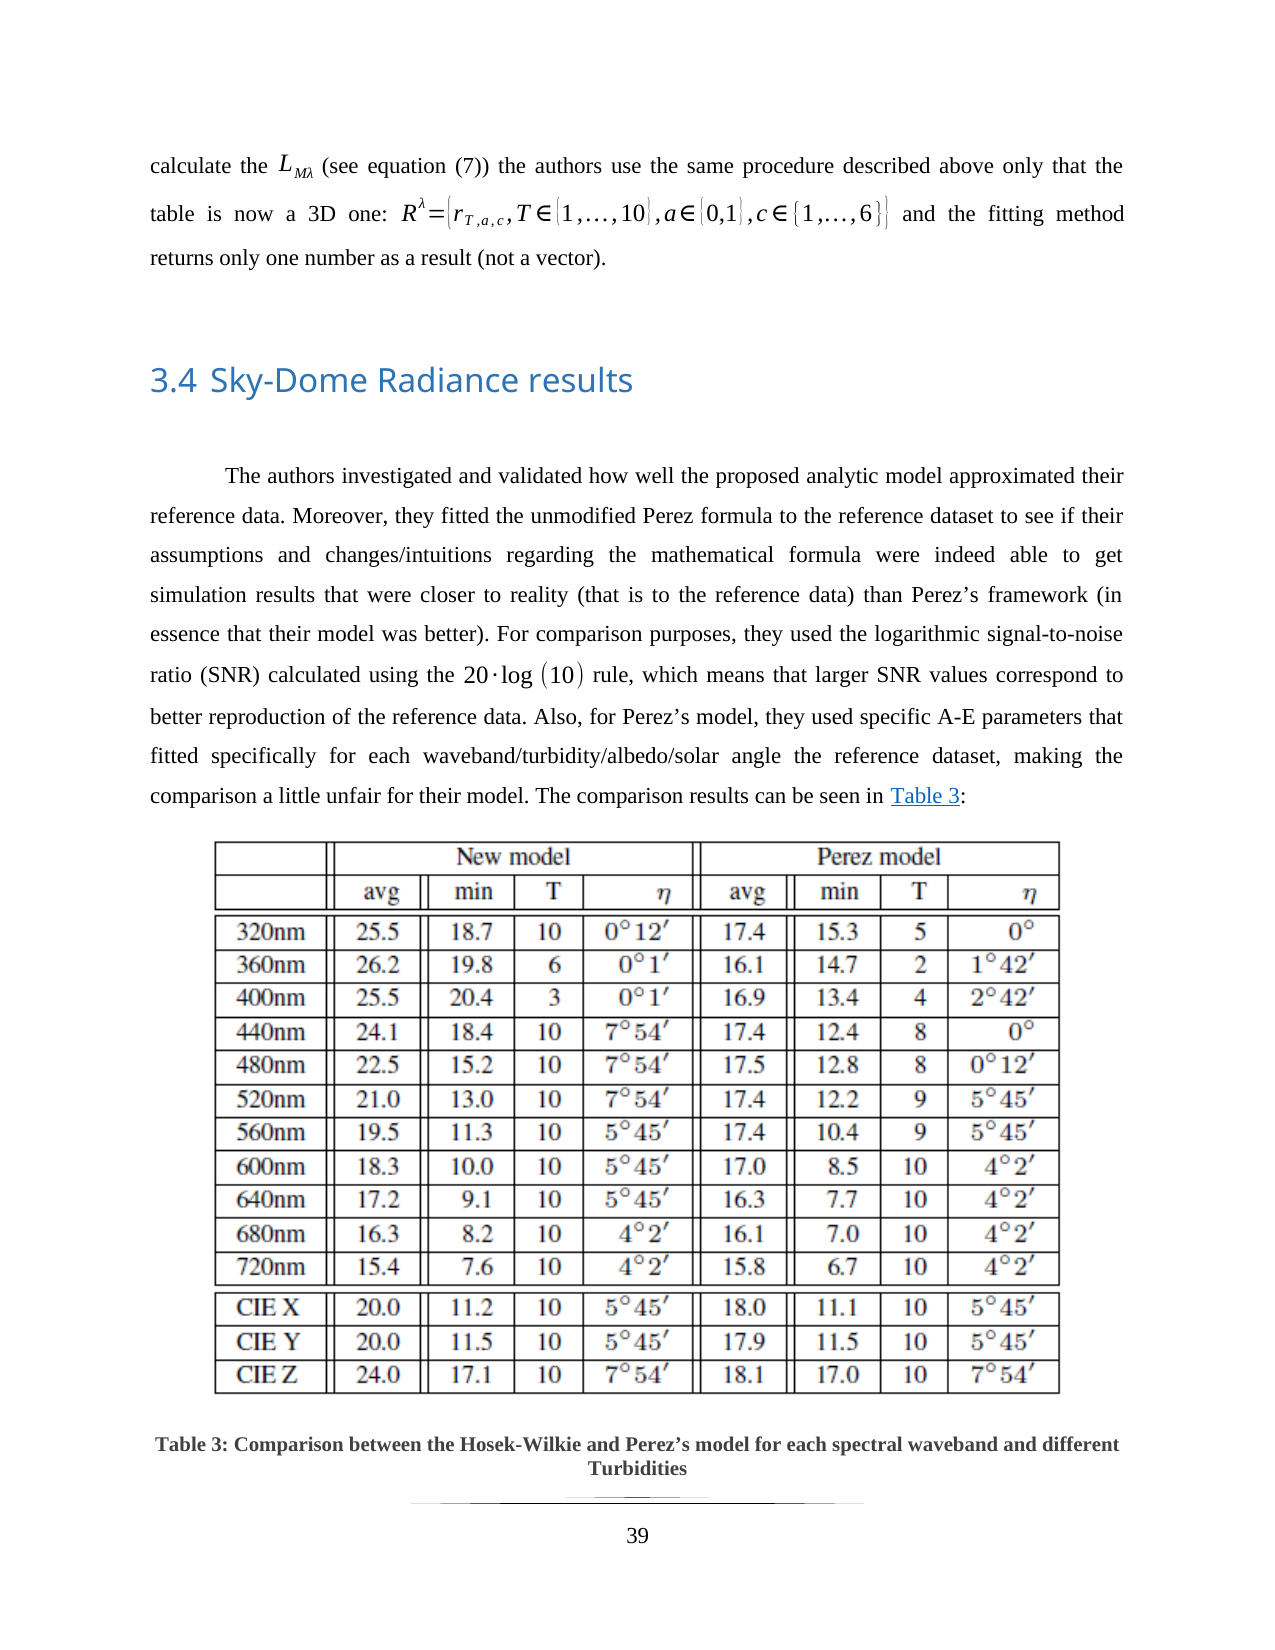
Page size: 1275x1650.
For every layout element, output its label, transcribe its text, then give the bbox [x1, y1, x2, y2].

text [150, 150, 1125, 271]
text Table 3: Comparison between the Hosek-Wilkie and Perez’s model for each spectral waveband and different Turbidities [150, 1432, 1125, 1480]
subtitle Sky-Dome Radiance results [150, 356, 1125, 402]
picture [207, 837, 1068, 1402]
text The authors investigated and validated how well the proposed analytic model approximated their reference data. Moreover, they fitted the unmodified Perez formula to the reference dataset to see if their assumptions and changes/intuitions regarding the mathematical formula were indeed able to get simulation results that were closer to reality (that is to the reference data) than Perez’s framework (in essence that their model was better). For comparison purposes, they used the logarithmic signal-to-noise ratio (SNR) calculated using the rule, which means that larger SNR values correspond to better reproduction of the reference data. Also, for Perez’s model, they used specific A-E parameters that fitted specifically for each waveband/turbidity/albedo/solar angle the reference dataset, making the comparison a little unfair for their model. The comparison results can be seen in Table 3: [150, 462, 1125, 808]
